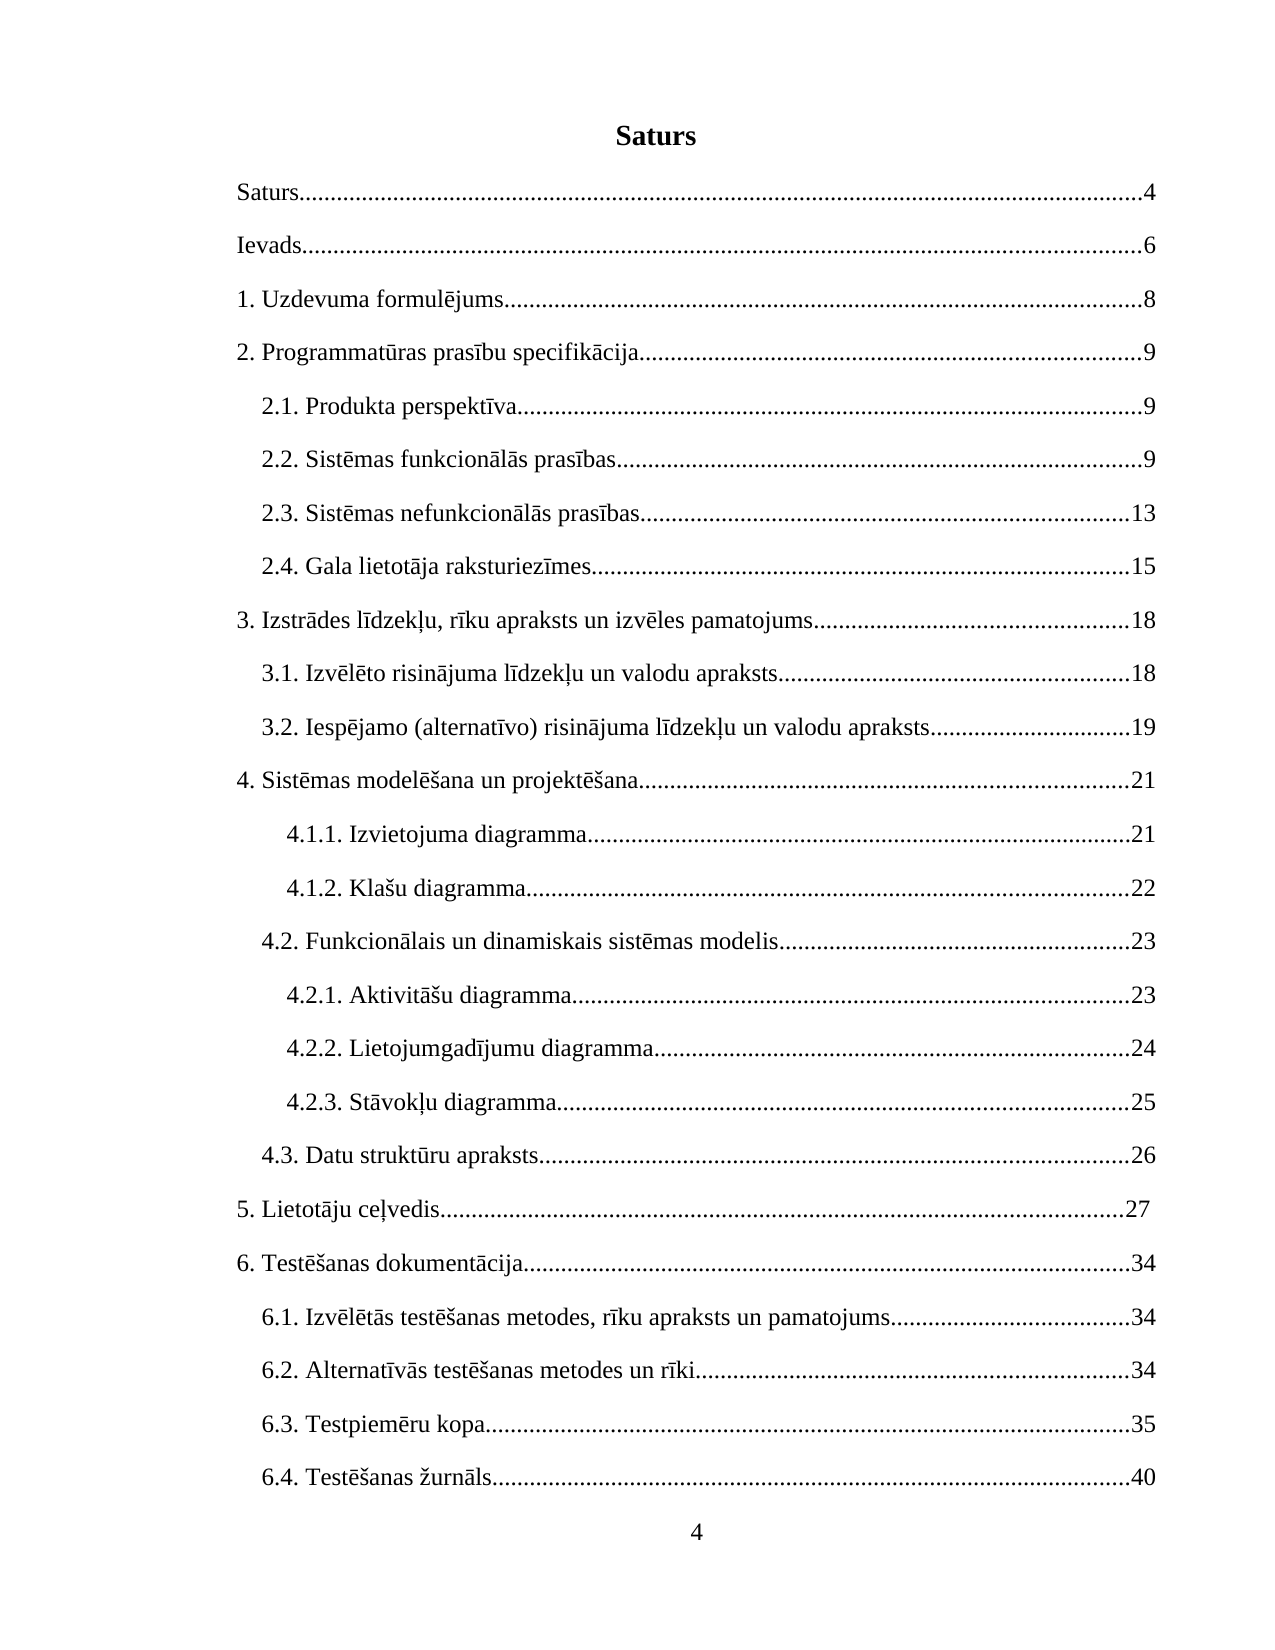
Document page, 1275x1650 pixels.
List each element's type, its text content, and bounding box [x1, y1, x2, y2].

text 3.1. Izvēlēto risinājuma līdzekļu un valodu apraksts 18 [173, 658, 1157, 687]
text 4.3. Datu struktūru apraksts 26 [173, 1140, 1157, 1169]
subtitle Saturs [148, 118, 1157, 152]
text 6. Testēšanas dokumentācija 34 [148, 1248, 1157, 1277]
text 6.2. Alternatīvās testēšanas metodes un rīki 34 [173, 1355, 1157, 1384]
text 3. Izstrādes līdzekļu, rīku apraksts un izvēles pamatojums 18 [148, 605, 1157, 634]
text 4.2.2. Lietojumgadījumu diagramma 24 [198, 1033, 1157, 1062]
text 1. Uzdevuma formulējums 8 [148, 284, 1157, 312]
text 4.2. Funkcionālais un dinamiskais sistēmas modelis 23 [173, 926, 1157, 955]
text 4. Sistēmas modelēšana un projektēšana 21 [148, 766, 1157, 794]
text 2.1. Produkta perspektīva 9 [173, 391, 1157, 419]
text 2.3. Sistēmas nefunkcionālās prasības 13 [173, 498, 1157, 527]
text Saturs 4 [148, 177, 1157, 205]
text 4.1.1. Izvietojuma diagramma 21 [198, 819, 1157, 848]
text Ievads 6 [148, 230, 1157, 259]
text 2.2. Sistēmas funkcionālās prasības 9 [173, 444, 1157, 473]
text 5. Lietotāju ceļvedis 27 [148, 1194, 1157, 1223]
text 4.1.2. Klašu diagramma 22 [198, 873, 1157, 901]
text 6.1. Izvēlētās testēšanas metodes, rīku apraksts un pamatojums 34 [173, 1302, 1157, 1331]
text 6.4. Testēšanas žurnāls 40 [173, 1462, 1157, 1491]
text 2. Programmatūras prasību specifikācija 9 [148, 337, 1157, 366]
text 2.4. Gala lietotāja raksturiezīmes 15 [173, 551, 1157, 580]
text 3.2. Iespējamo (alternatīvo) risinājuma līdzekļu un valodu apraksts 19 [173, 712, 1157, 741]
text 4.2.1. Aktivitāšu diagramma 23 [198, 980, 1157, 1008]
text 6.3. Testpiemēru kopa 35 [173, 1409, 1157, 1438]
text 4.2.3. Stāvokļu diagramma 25 [198, 1087, 1157, 1116]
